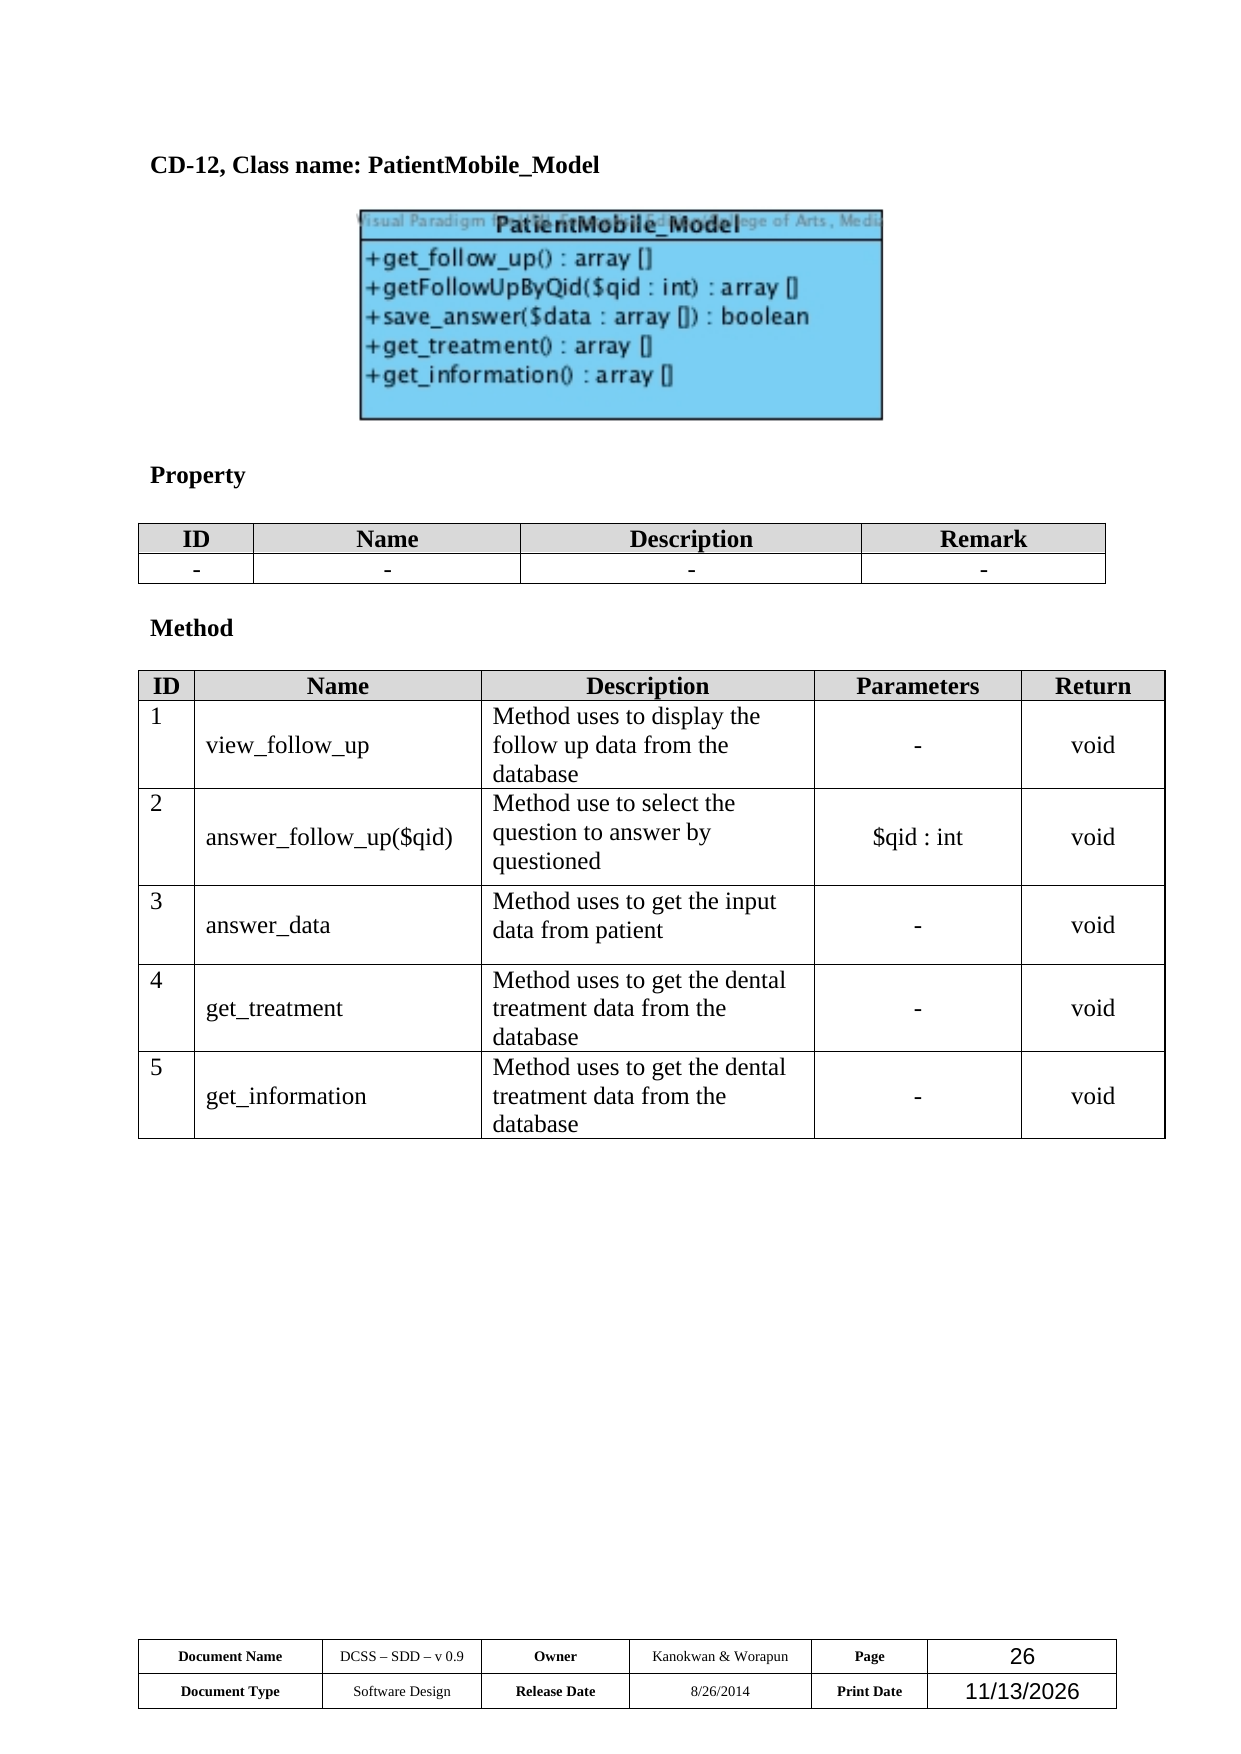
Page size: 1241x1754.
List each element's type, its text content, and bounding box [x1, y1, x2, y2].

text Property [150, 460, 1090, 489]
table_cell get_treatment [195, 965, 481, 1051]
table_header Name [254, 524, 520, 552]
table_cell Method use to select the question to answer by questioned [482, 789, 814, 885]
table_cell - [815, 1052, 1021, 1138]
text CD-12, Class name: PatientMobile_Model [150, 150, 1090, 179]
text Method [150, 613, 1090, 642]
table_cell - [254, 554, 520, 583]
table_cell 4 [139, 965, 194, 1051]
table_cell - [815, 701, 1021, 787]
table_cell answer_data [195, 886, 481, 964]
table_cell - [862, 554, 1105, 583]
table_cell void [1022, 886, 1164, 964]
table_header Return [1022, 671, 1164, 700]
table_cell void [1022, 965, 1164, 1051]
table_cell 2 [139, 789, 194, 885]
table_header Description [521, 524, 861, 552]
picture [356, 206, 884, 421]
table_header Description [482, 671, 814, 700]
table_cell view_follow_up [195, 701, 481, 787]
table_header Parameters [815, 671, 1021, 700]
table_cell 5 [139, 1052, 194, 1138]
table_cell - [815, 965, 1021, 1051]
table_cell - [139, 554, 253, 583]
table_header Name [195, 671, 481, 700]
table_cell Method uses to get the dental treatment data from the database [482, 965, 814, 1051]
table_cell void [1022, 1052, 1164, 1138]
table_cell get_information [195, 1052, 481, 1138]
table_header Remark [862, 524, 1105, 552]
table_cell Method uses to display the follow up data from the database [482, 701, 814, 787]
table_cell - [521, 554, 861, 583]
table_cell Method uses to get the dental treatment data from the database [482, 1052, 814, 1138]
table_cell 3 [139, 886, 194, 964]
table_cell $qid : int [815, 789, 1021, 885]
table_cell - [815, 886, 1021, 964]
table_header ID [139, 671, 194, 700]
table_cell Method uses to get the input data from patient [482, 886, 814, 964]
table_header ID [139, 524, 253, 552]
table_cell void [1022, 701, 1164, 787]
table_cell void [1022, 789, 1164, 885]
table_cell answer_follow_up($qid) [195, 789, 481, 885]
table_cell 1 [139, 701, 194, 787]
